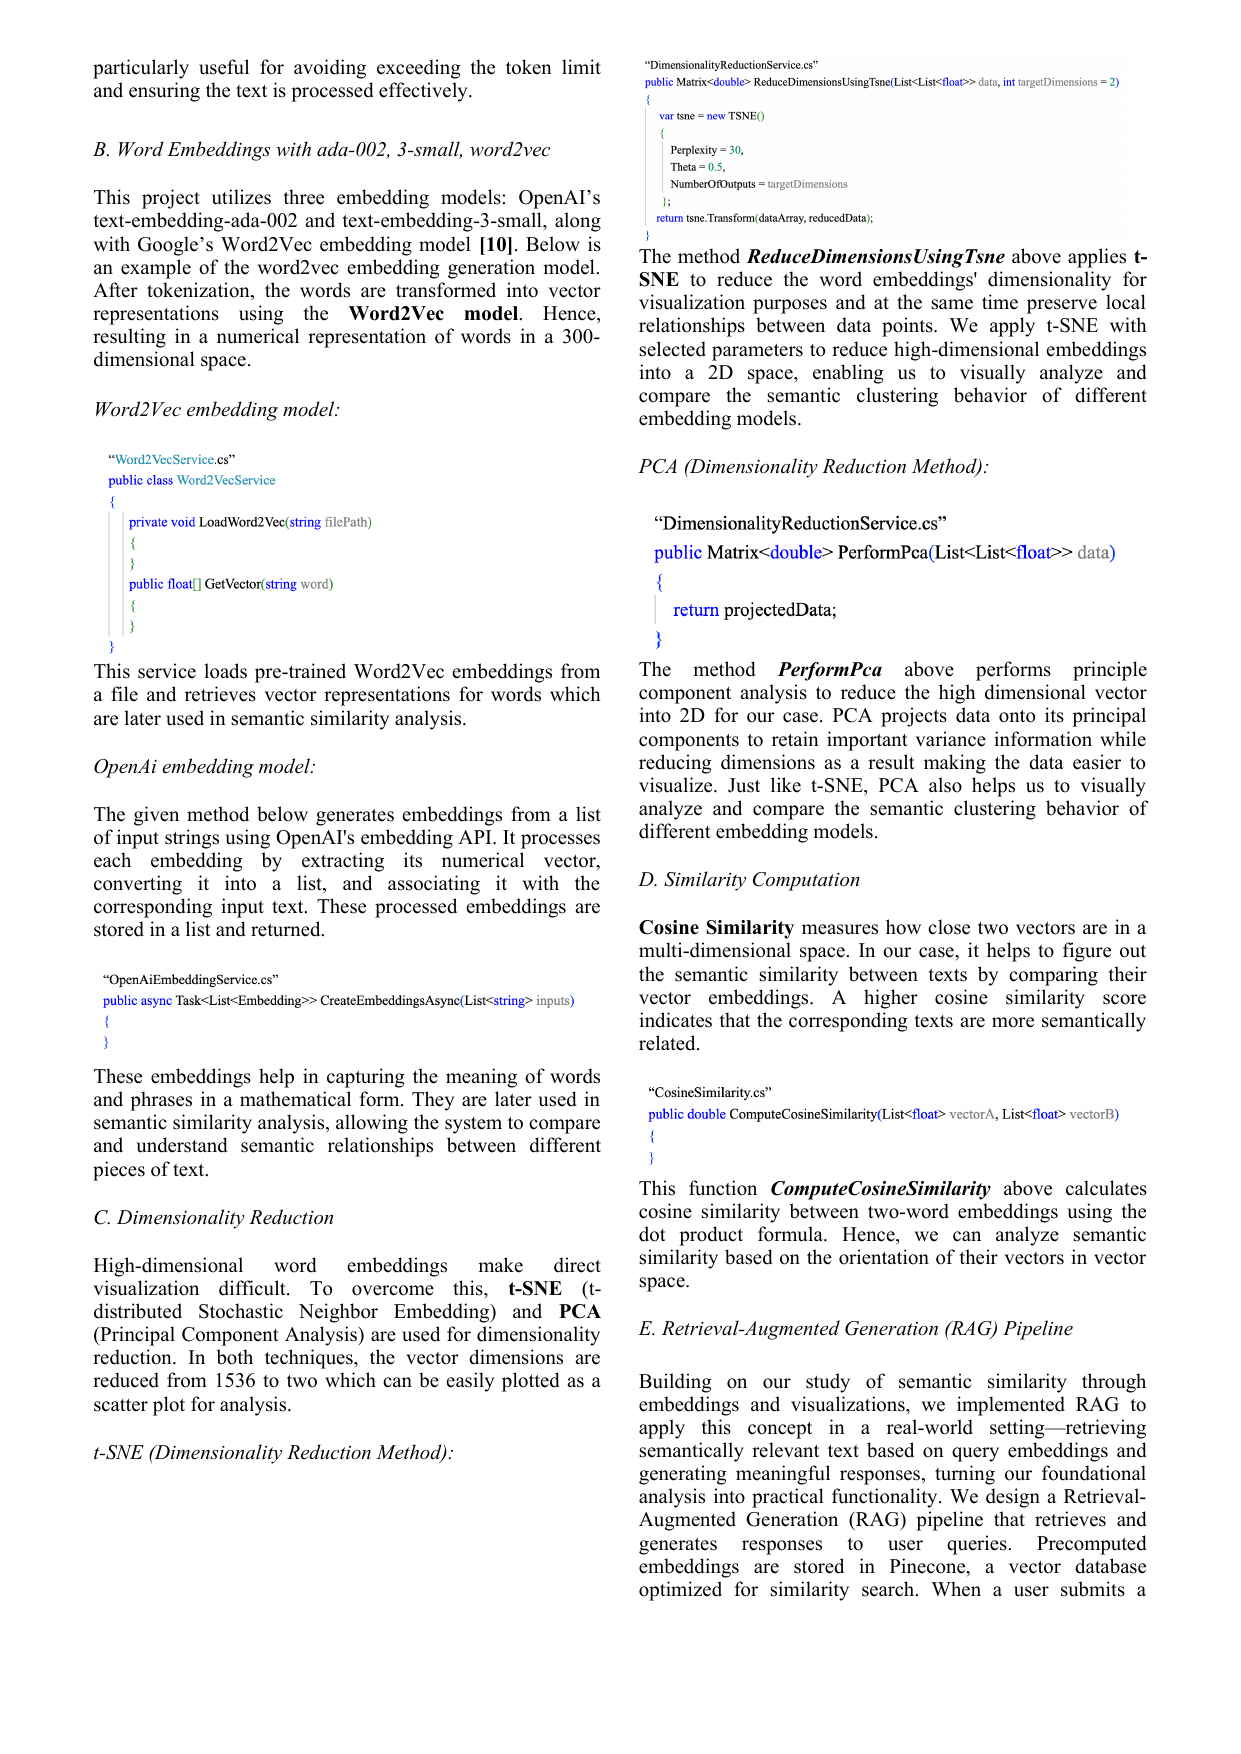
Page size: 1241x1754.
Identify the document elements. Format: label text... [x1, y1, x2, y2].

subtitle C. Dimensionality Reduction [93, 1206, 601, 1229]
picture [93, 966, 582, 1065]
text OpenAi embedding model: [93, 754, 601, 778]
picture [638, 1080, 1127, 1177]
subtitle E. Retrieval-Augmented Generation (RAG) Pipeline [639, 1317, 1147, 1340]
picture [638, 56, 1127, 245]
subtitle B. Word Embeddings with ada-002, 3-small, word2vec [93, 138, 601, 161]
text PCA (Dimensionality Reduction Method): [639, 455, 1147, 478]
picture [638, 503, 1127, 659]
text High-dimensional word embeddings make direct visualization difficult. To overcome this, t-SNE (t-distributed Stochastic Neighbor Embedding) and PCA (Principal Component Analysis) are used for dimensionality reduction. In both techniques, the vector dimensions are reduced from 1536 to two which can be easily plotted as a scatter plot for analysis. [93, 1254, 601, 1416]
subtitle D. Similarity Computation [639, 868, 1147, 891]
text Cosine Similarity measures how close two vectors are in a multi-dimensional space. In our case, it helps to figure out the semantic similarity between texts by comparing their vector embeddings. A higher cosine similarity score indicates that the corresponding texts are more semantically related. [639, 916, 1147, 1055]
text t-SNE (Dimensionality Reduction Method): [93, 1441, 601, 1464]
subtitle Word2Vec embedding model: [93, 396, 610, 421]
text This project utilizes three embedding models: OpenAI’s text-embedding-ada-002 and text-embedding-3-small, along with Google’s Word2Vec embedding model [10]. Below is an example of the word2vec embedding generation model. After tokenization, the words are transformed into vector representations using the Word2Vec model. Hence, resulting in a numerical representation of words in a 300-dimensional space. [93, 186, 601, 371]
text The given method below generates embeddings from a list of input strings using OpenAI's embedding API. It processes each embedding by extracting its numerical vector, converting it into a list, and associating it with the corresponding input text. These processed embeddings are stored in a list and returned. [93, 803, 601, 941]
picture [93, 446, 582, 661]
